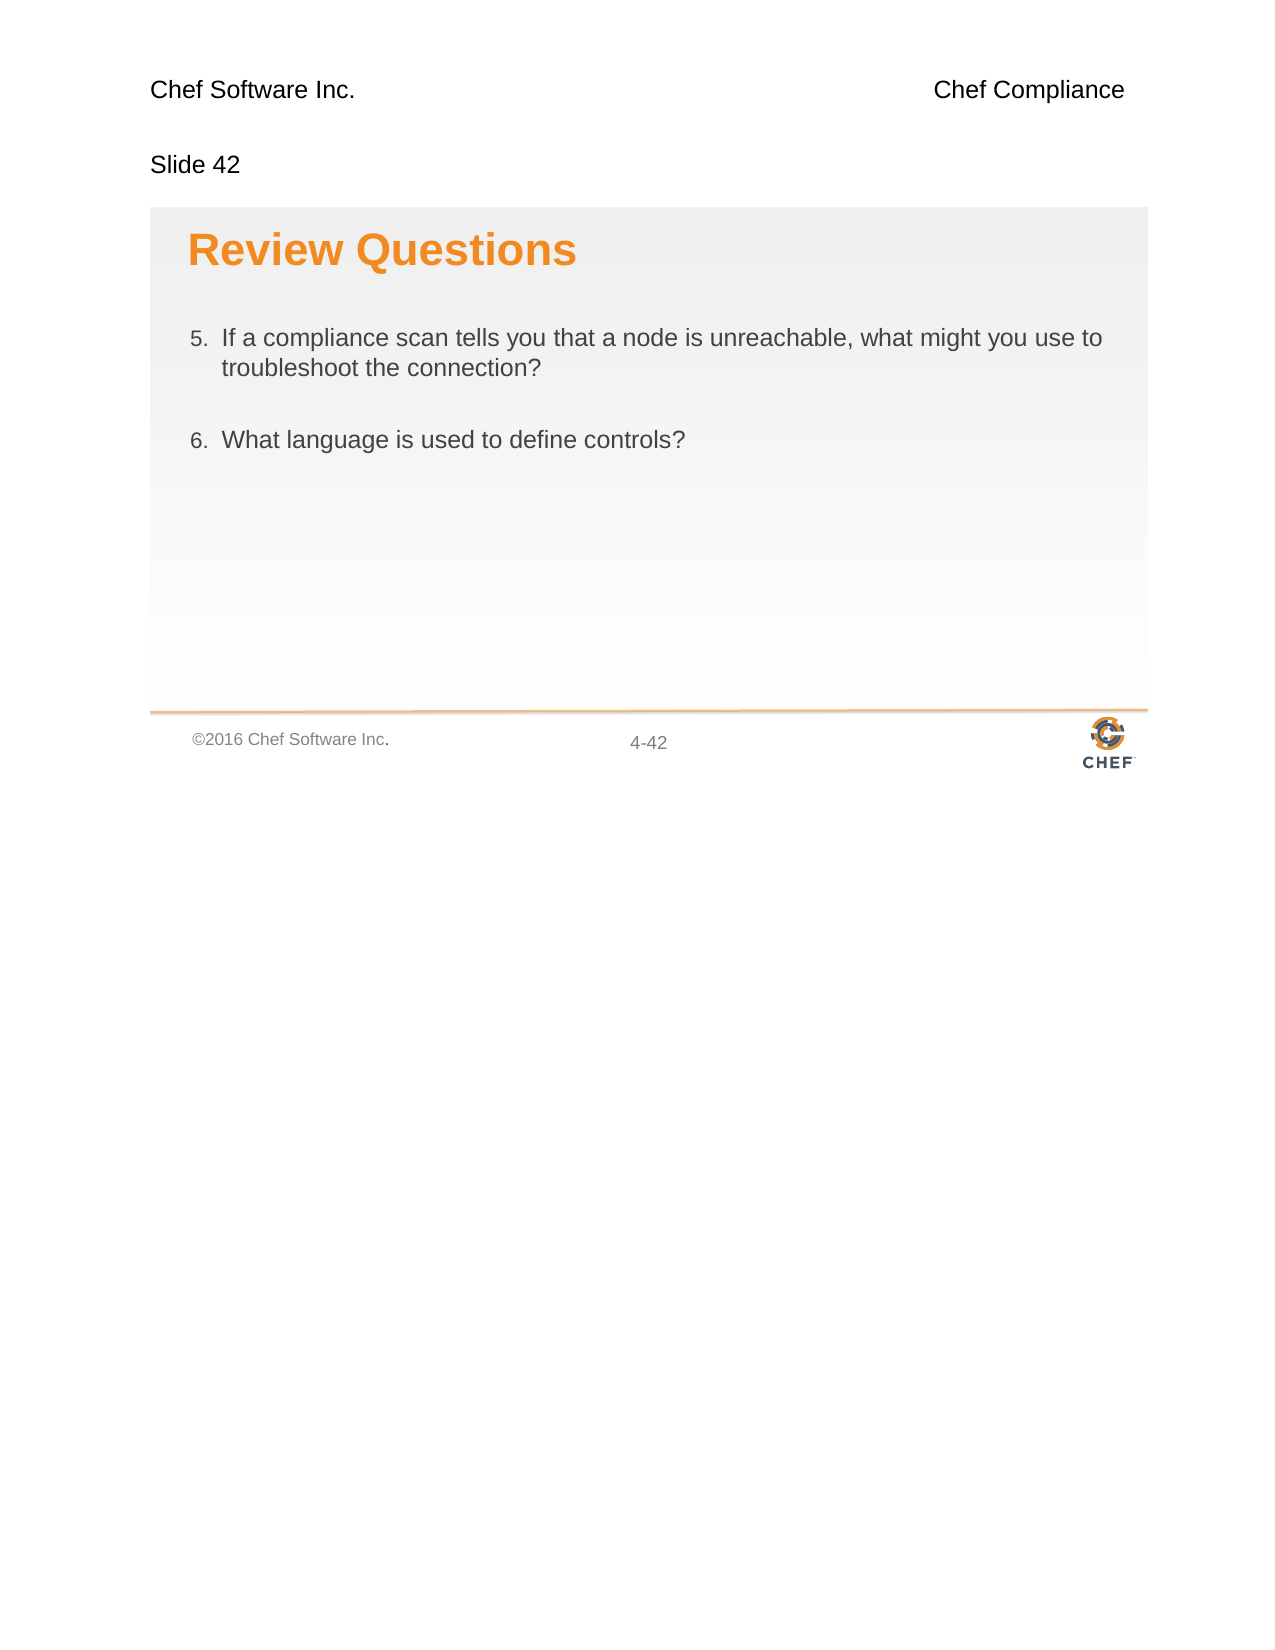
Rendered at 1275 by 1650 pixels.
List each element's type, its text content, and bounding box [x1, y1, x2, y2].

text Slide 42 [150, 150, 1125, 179]
